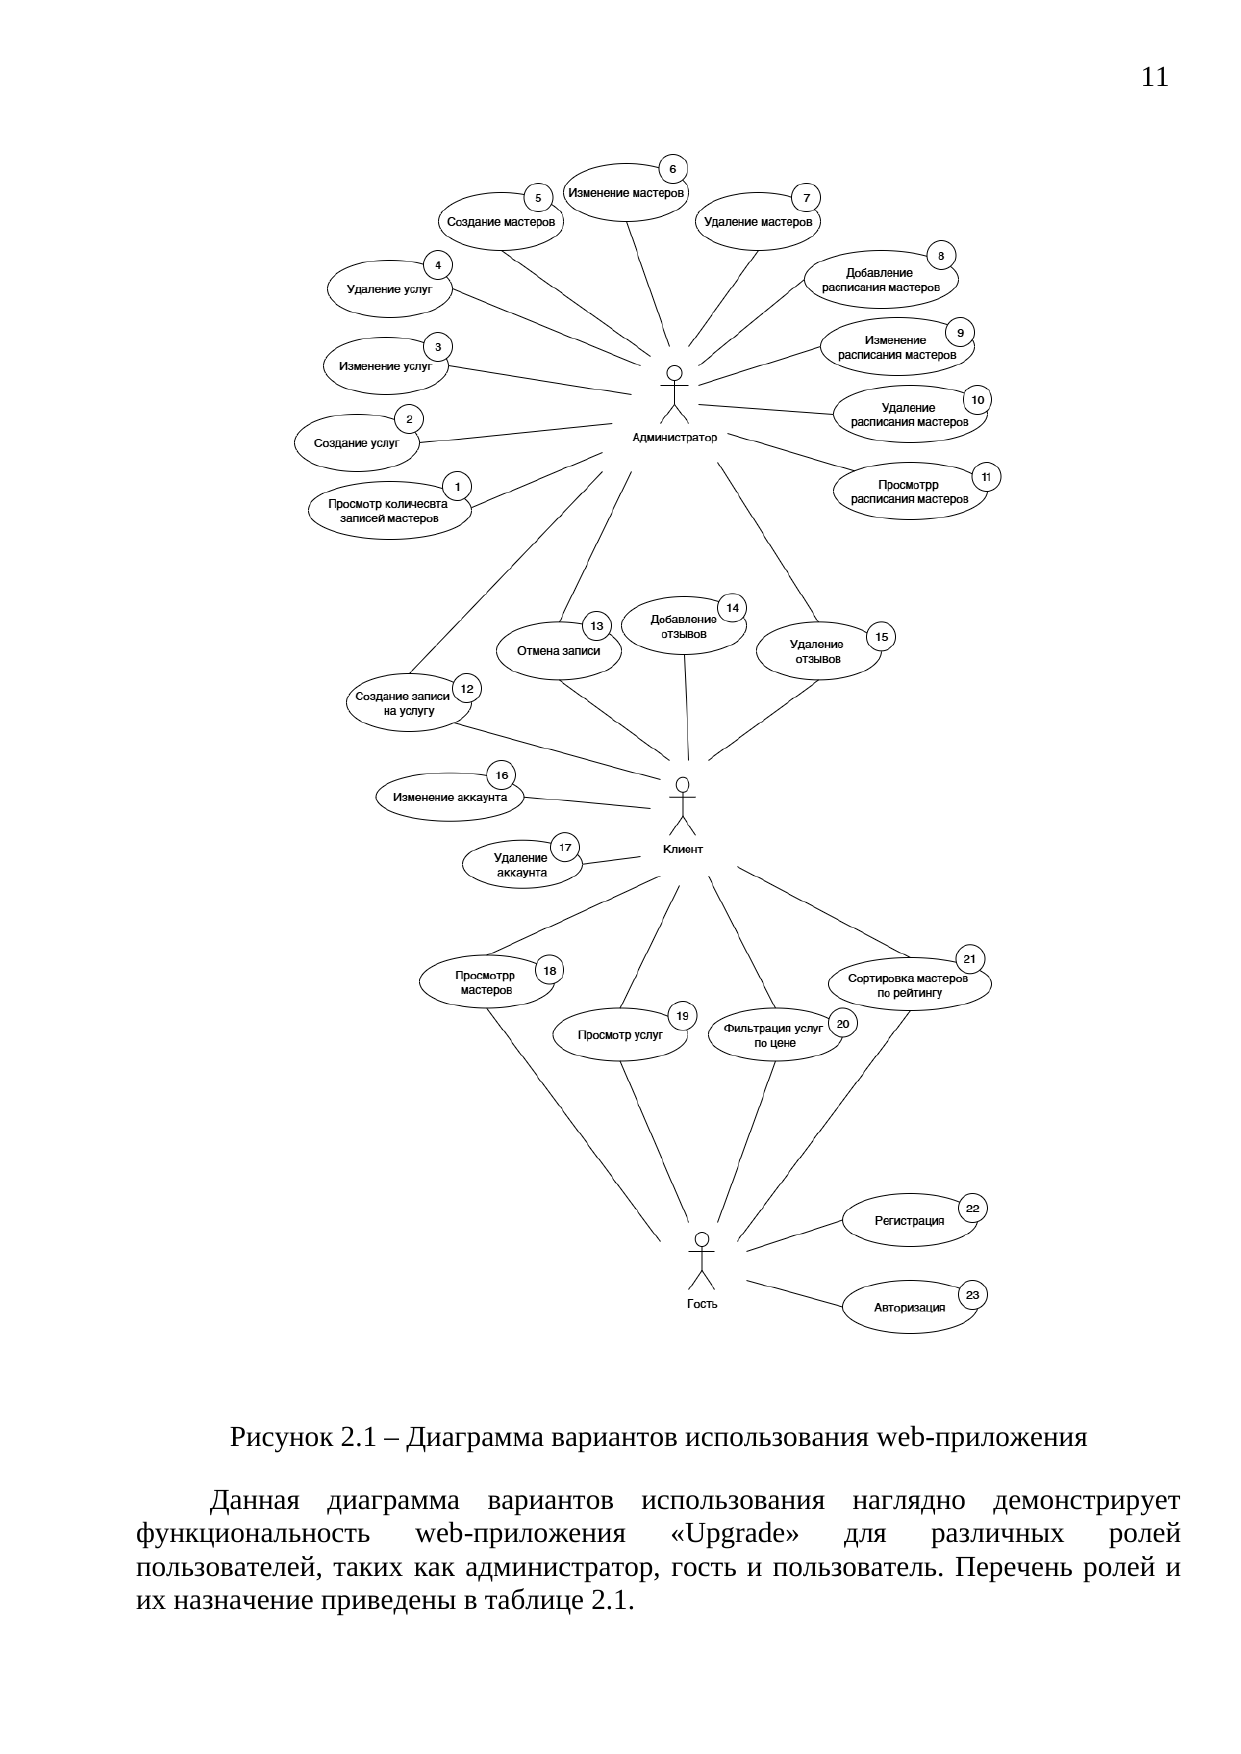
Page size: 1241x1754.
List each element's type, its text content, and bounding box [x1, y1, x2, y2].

picture [221, 118, 1096, 1391]
text Данная диаграмма вариантов использования наглядно демонстрирует функциональность web-приложения «Upgrade» для различных ролей пользователей, таких как администратор, гость и пользователь. Перечень ролей и их назначение приведены в таблице 2.1. [136, 1482, 1181, 1616]
text Рисунок 2.1 – Диаграмма вариантов использования web-приложения [136, 1419, 1181, 1453]
